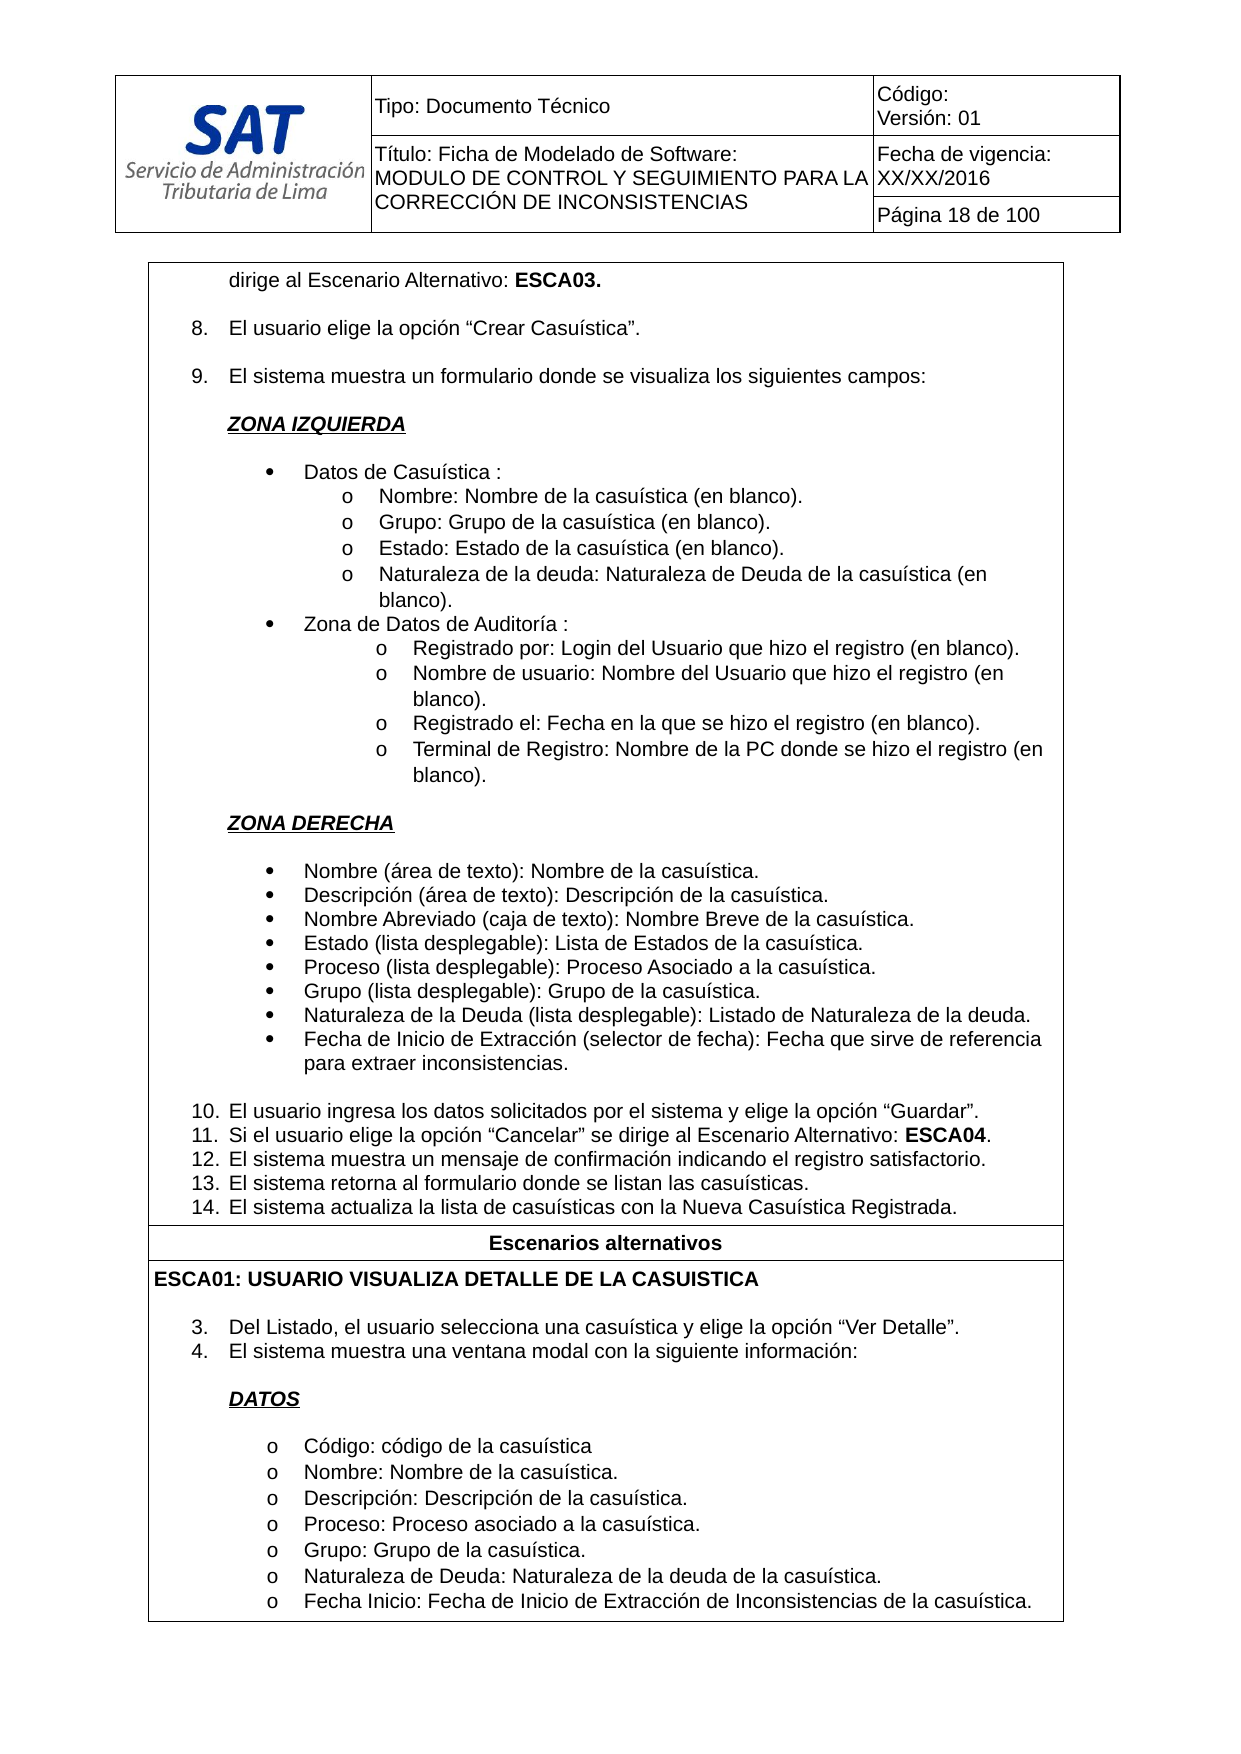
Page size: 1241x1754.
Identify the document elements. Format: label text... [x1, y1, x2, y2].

picture [125, 105, 365, 199]
table_cell Escenarios alternativos [149, 1226, 1063, 1260]
